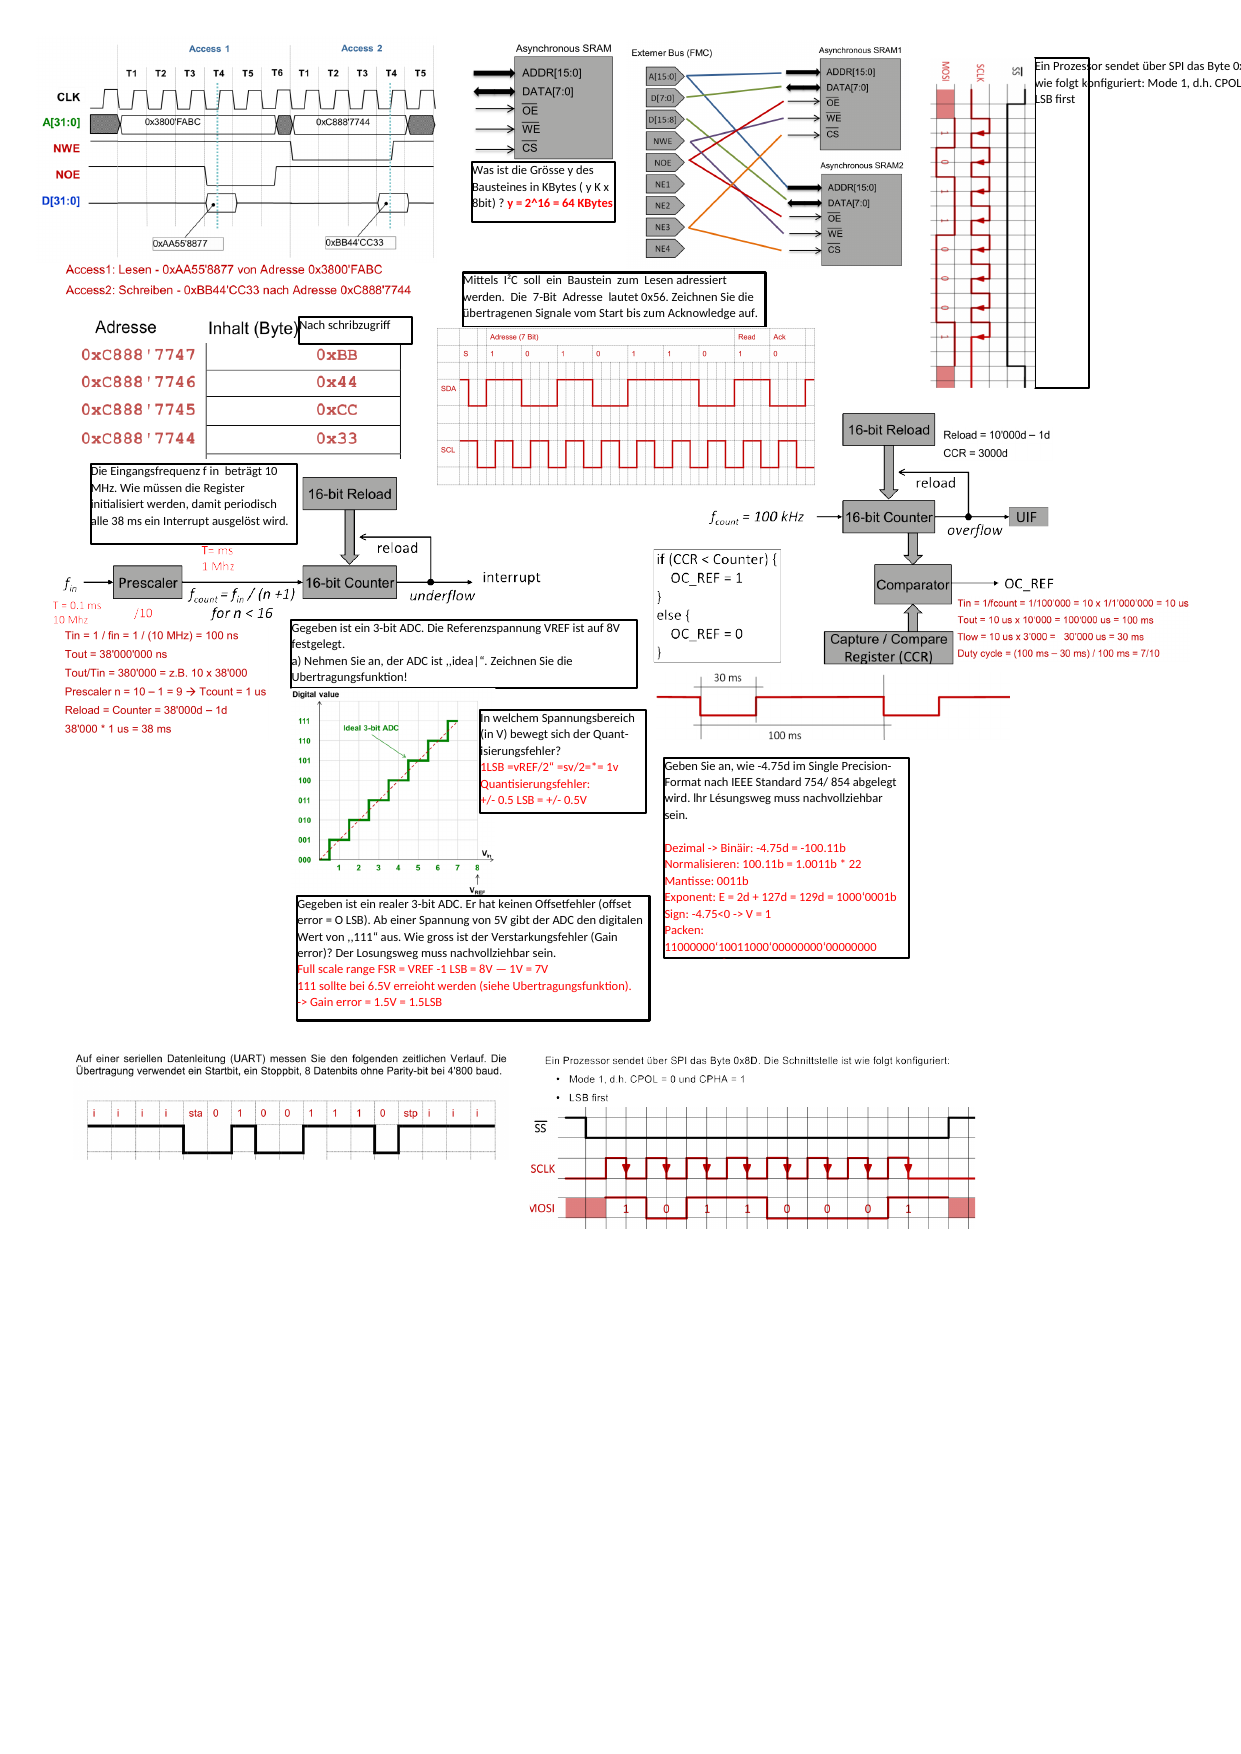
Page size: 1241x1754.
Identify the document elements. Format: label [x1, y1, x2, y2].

picture [73, 1053, 510, 1160]
picture [481, 711, 496, 812]
picture [88, 317, 163, 338]
picture [292, 621, 544, 627]
picture [931, 59, 1035, 387]
picture [73, 317, 406, 459]
picture [48, 327, 1191, 740]
picture [468, 40, 616, 165]
picture [291, 688, 496, 897]
picture [626, 40, 909, 269]
picture [36, 36, 437, 301]
picture [655, 672, 1010, 740]
picture [529, 1053, 976, 1229]
